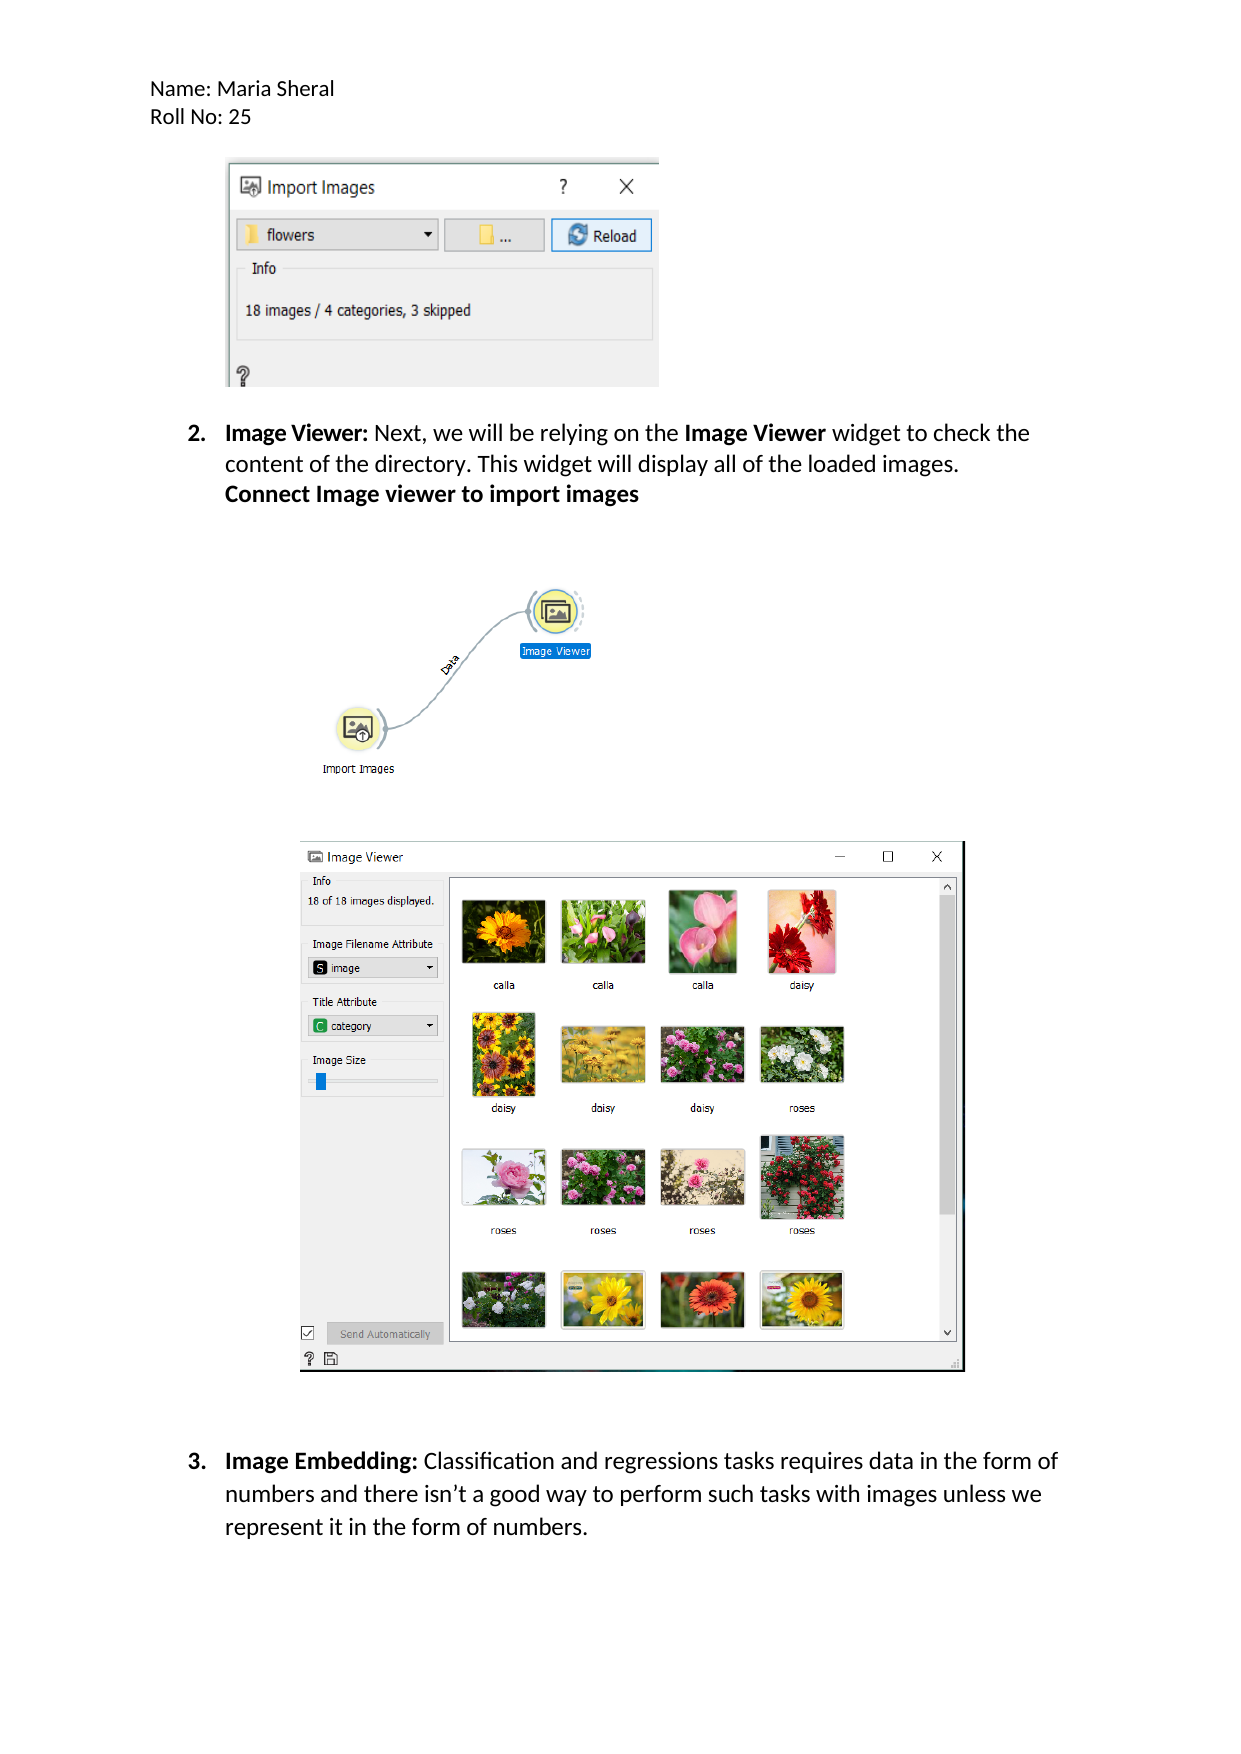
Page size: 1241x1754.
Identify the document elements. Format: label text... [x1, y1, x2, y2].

picture [300, 841, 966, 1372]
picture [300, 551, 638, 799]
subtitle Image Viewer: Next, we will be relying on the Image Viewer widget to check the content of the directory. This widget will display all of the loaded images. [187, 417, 1090, 478]
list Image Embedding: Classification and regressions tasks requires data in the form of numbers and there isn’t a good way to perform such tasks with images unless we represent it in the form of numbers. [187, 1445, 1090, 1541]
picture [225, 157, 659, 387]
subtitle Connect Image viewer to import images [225, 478, 1090, 509]
